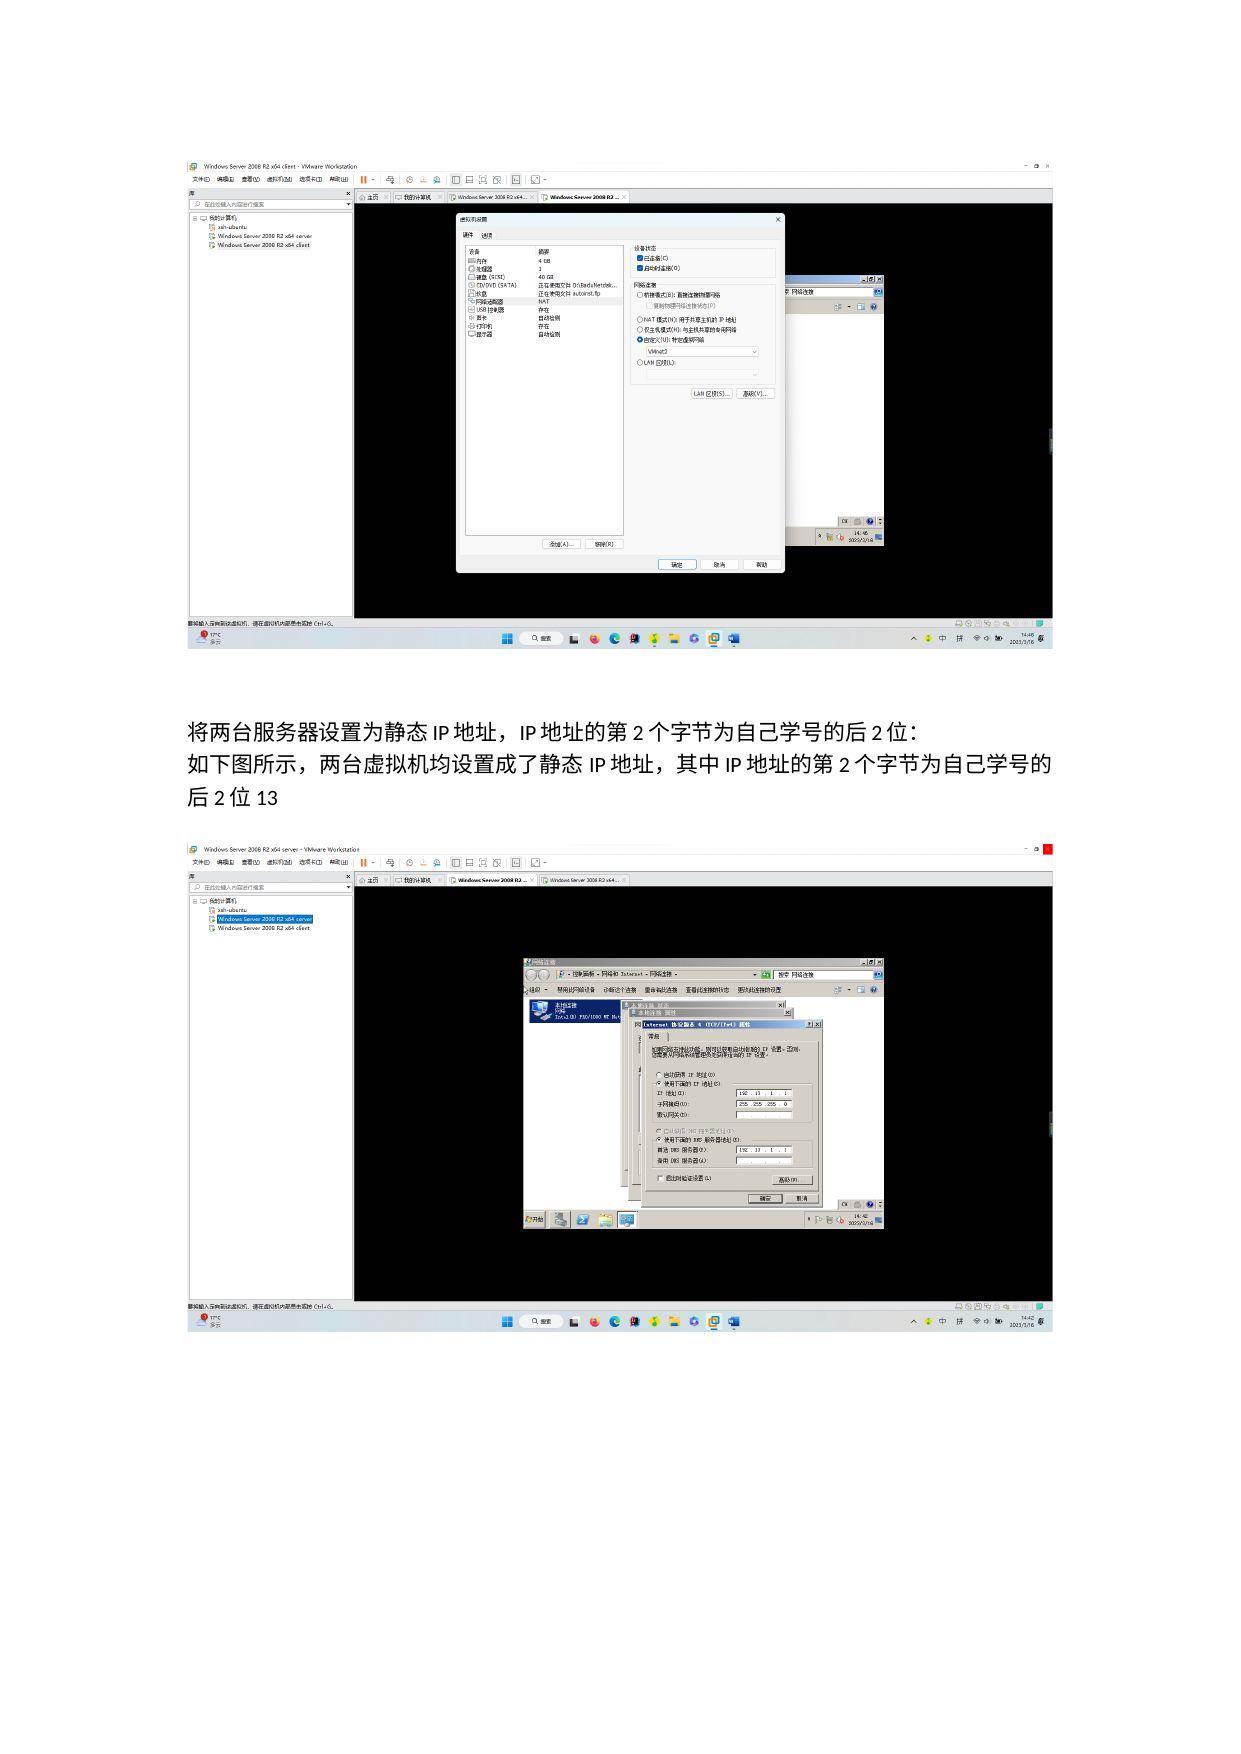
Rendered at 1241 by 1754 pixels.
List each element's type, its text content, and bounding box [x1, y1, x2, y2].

text 将两台服务器设置为静态IP地址，IP地址的第2个字节为自己学号的后2位： [187, 714, 1053, 747]
picture [187, 844, 1053, 1332]
text 如下图所示，两台虚拟机均设置成了静态IP地址，其中IP地址的第2个字节为自己学号的后2位13 [187, 747, 1053, 812]
picture [187, 162, 1053, 649]
